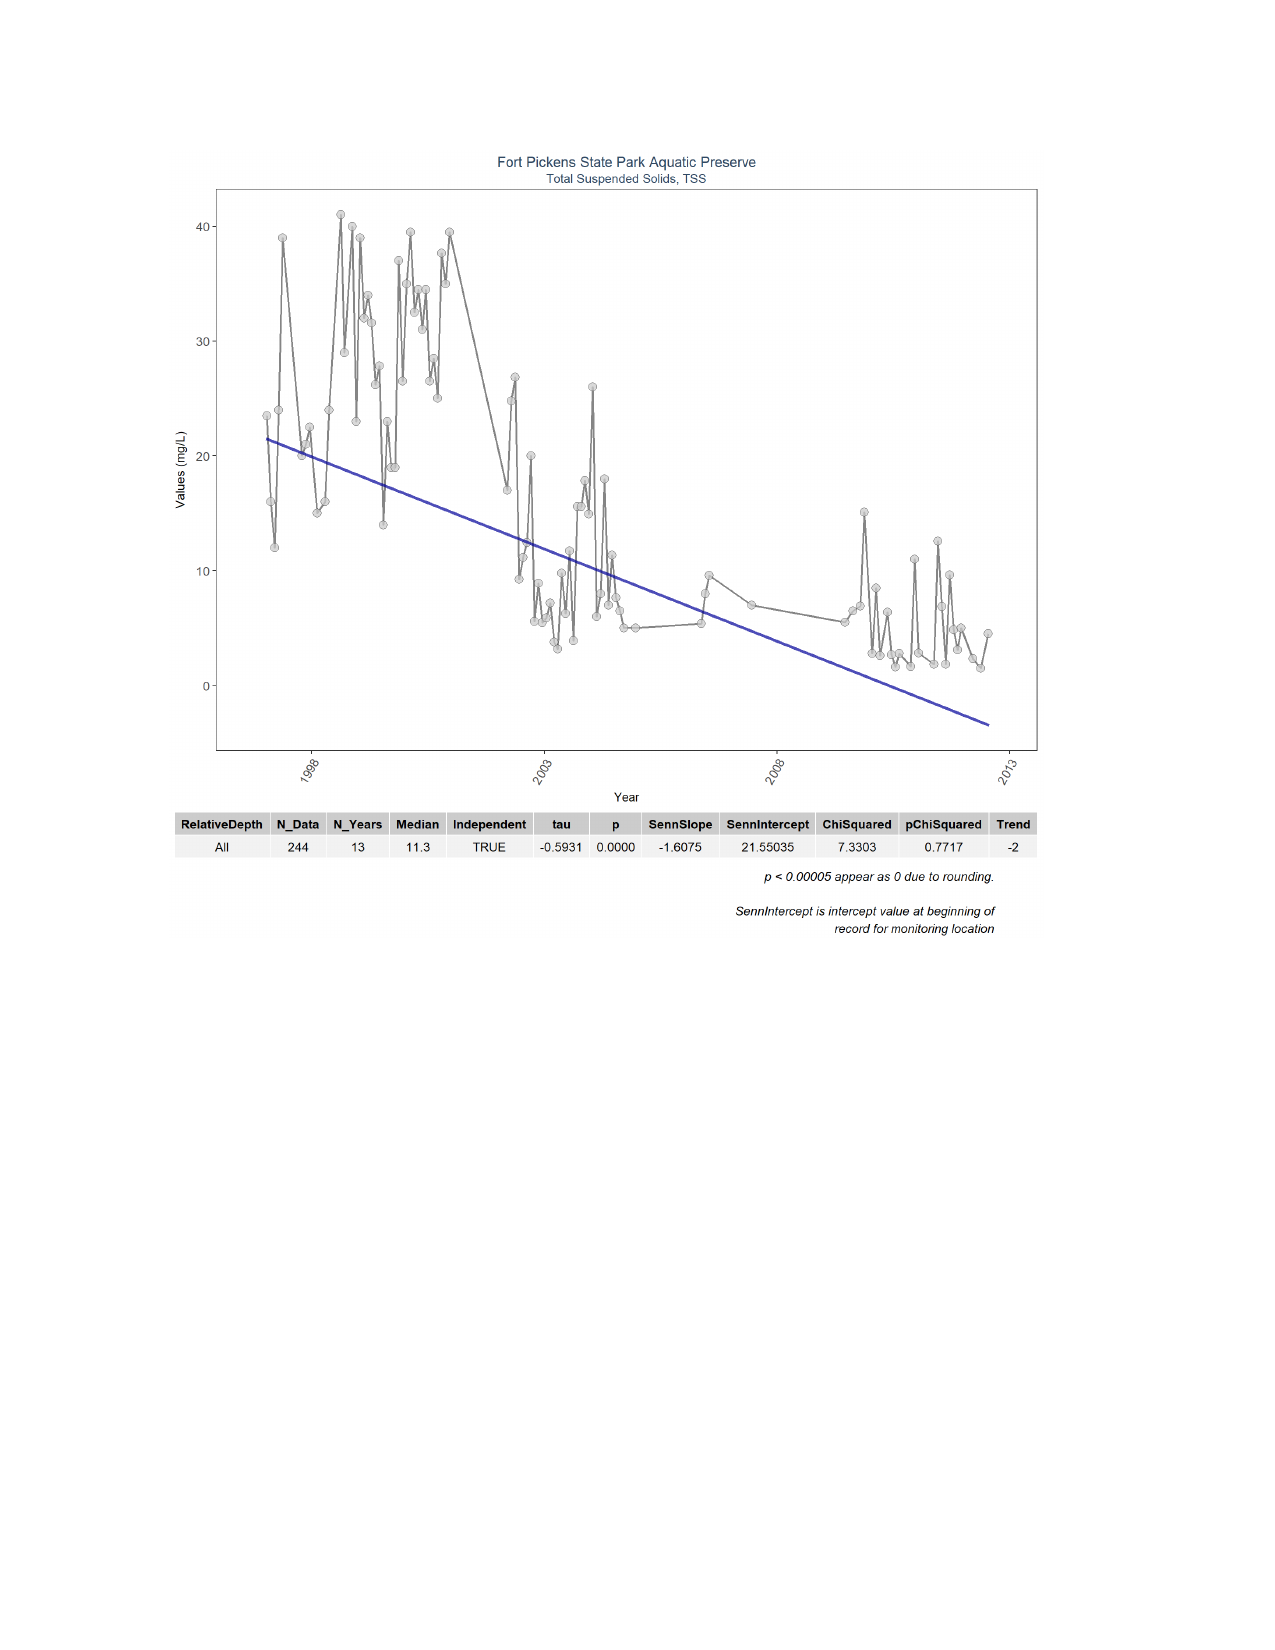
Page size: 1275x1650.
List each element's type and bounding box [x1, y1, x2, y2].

picture [168, 150, 1044, 938]
